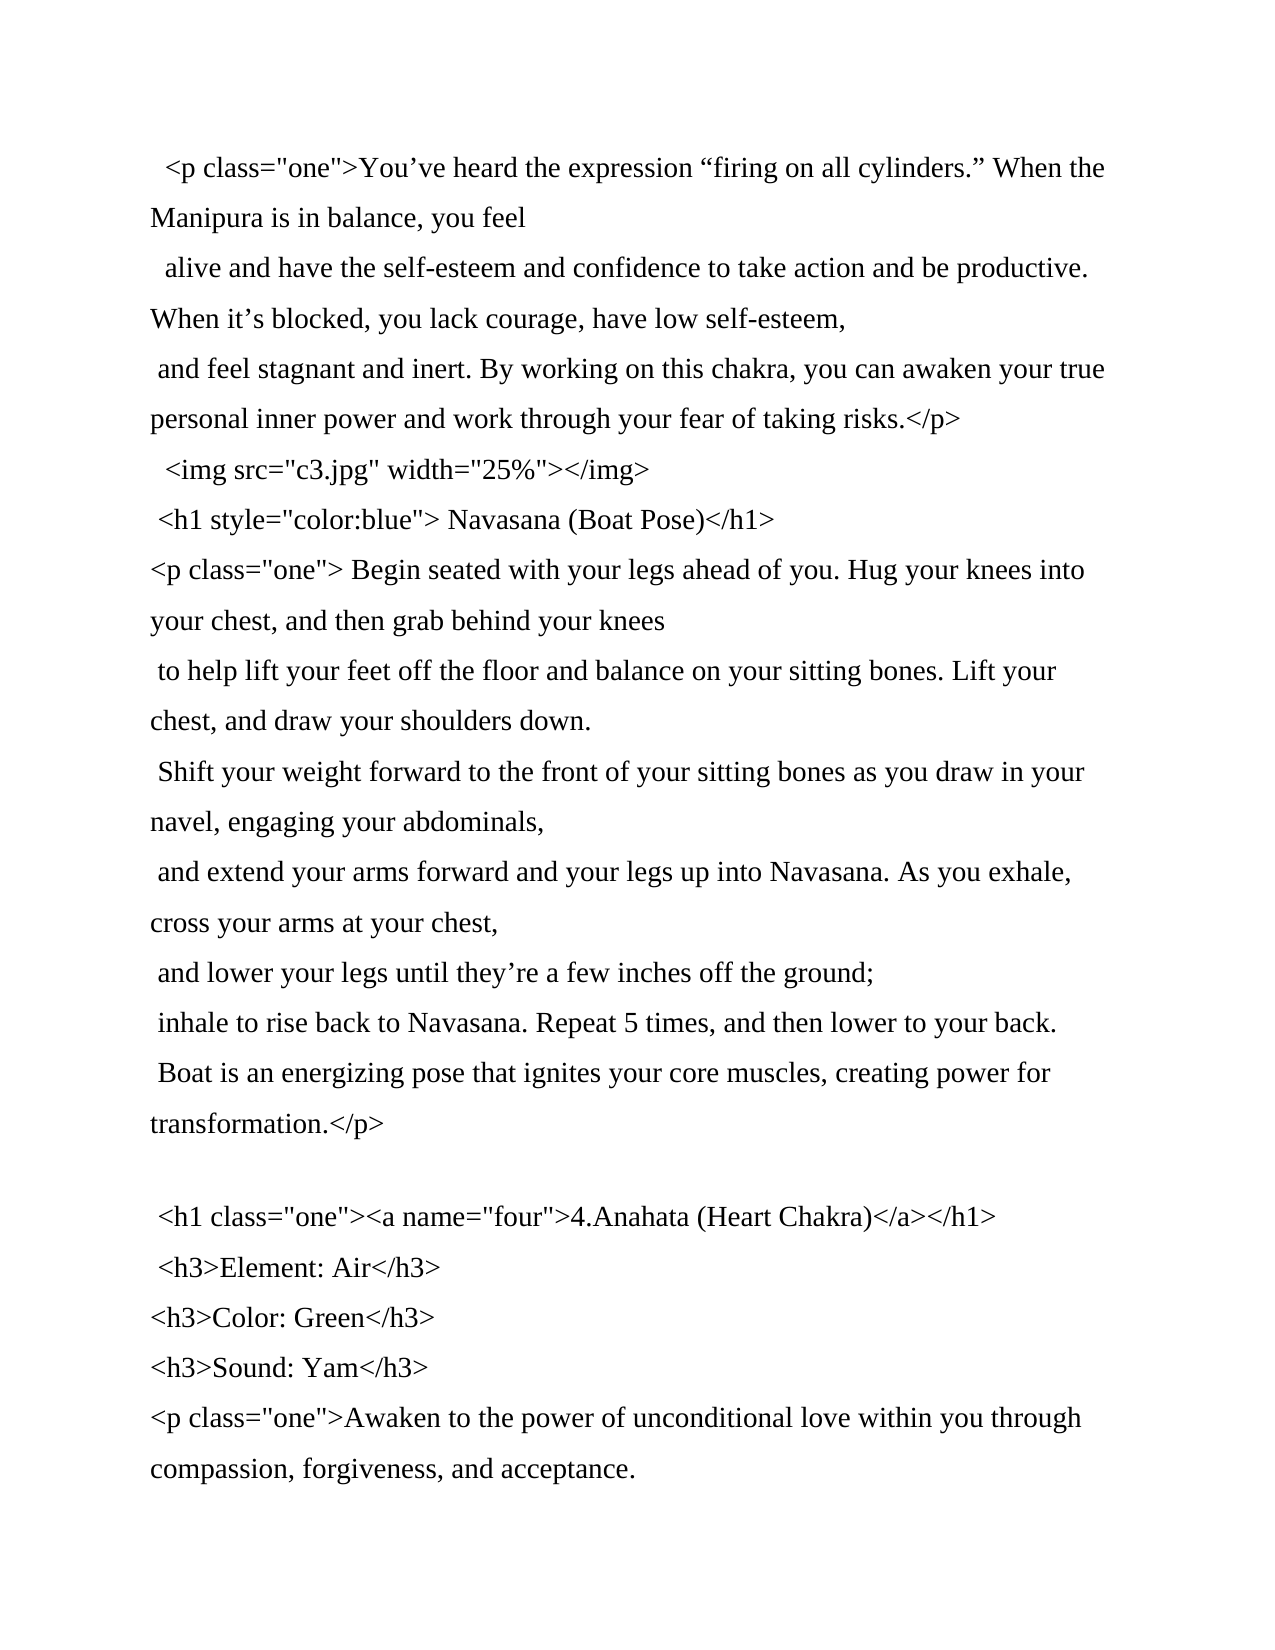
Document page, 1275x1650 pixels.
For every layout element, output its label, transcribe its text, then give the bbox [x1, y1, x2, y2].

text <h3>Element: Air</h3> [150, 1250, 1125, 1283]
text <h1 class="one"><a name="four">4.Anahata (Heart Chakra)</a></h1> [150, 1199, 1125, 1233]
text <h3>Color: Green</h3> [150, 1300, 1125, 1333]
text <p class="one"> Begin seated with your legs ahead of you. Hug your knees into your chest, and then grab behind your knees [150, 552, 1125, 636]
text <h3>Sound: Yam</h3> [150, 1350, 1125, 1384]
text <p class="one">You’ve heard the expression “firing on all cylinders.” When the Manipura is in balance, you feel [150, 150, 1125, 234]
text Boat is an energizing pose that ignites your core muscles, creating power for transformation.</p> [150, 1056, 1125, 1139]
text <h1 style="color:blue"> Navasana (Boat Pose)</h1> [150, 502, 1125, 536]
text inhale to rise back to Navasana. Repeat 5 times, and then lower to your back. [150, 1005, 1125, 1039]
text Shift your weight forward to the front of your sitting bones as you draw in your navel, engaging your abdominals, [150, 754, 1125, 838]
text <p class="one">Awaken to the power of unconditional love within you through compassion, forgiveness, and acceptance. [150, 1401, 1125, 1484]
text and extend your arms forward and your legs up into Navasana. As you exhale, cross your arms at your chest, [150, 854, 1125, 938]
text to help lift your feet off the floor and balance on your sitting bones. Lift your chest, and draw your shoulders down. [150, 653, 1125, 737]
text alive and have the self-esteem and confidence to take action and be productive. When it’s blocked, you lack courage, have low self-esteem, [150, 251, 1125, 334]
text <img src="c3.jpg" width="25%"></img> [150, 452, 1125, 485]
text and feel stagnant and inert. By working on this chakra, you can awaken your true personal inner power and work through your fear of taking risks.</p> [150, 351, 1125, 435]
text and lower your legs until they’re a few inches off the ground; [150, 955, 1125, 988]
